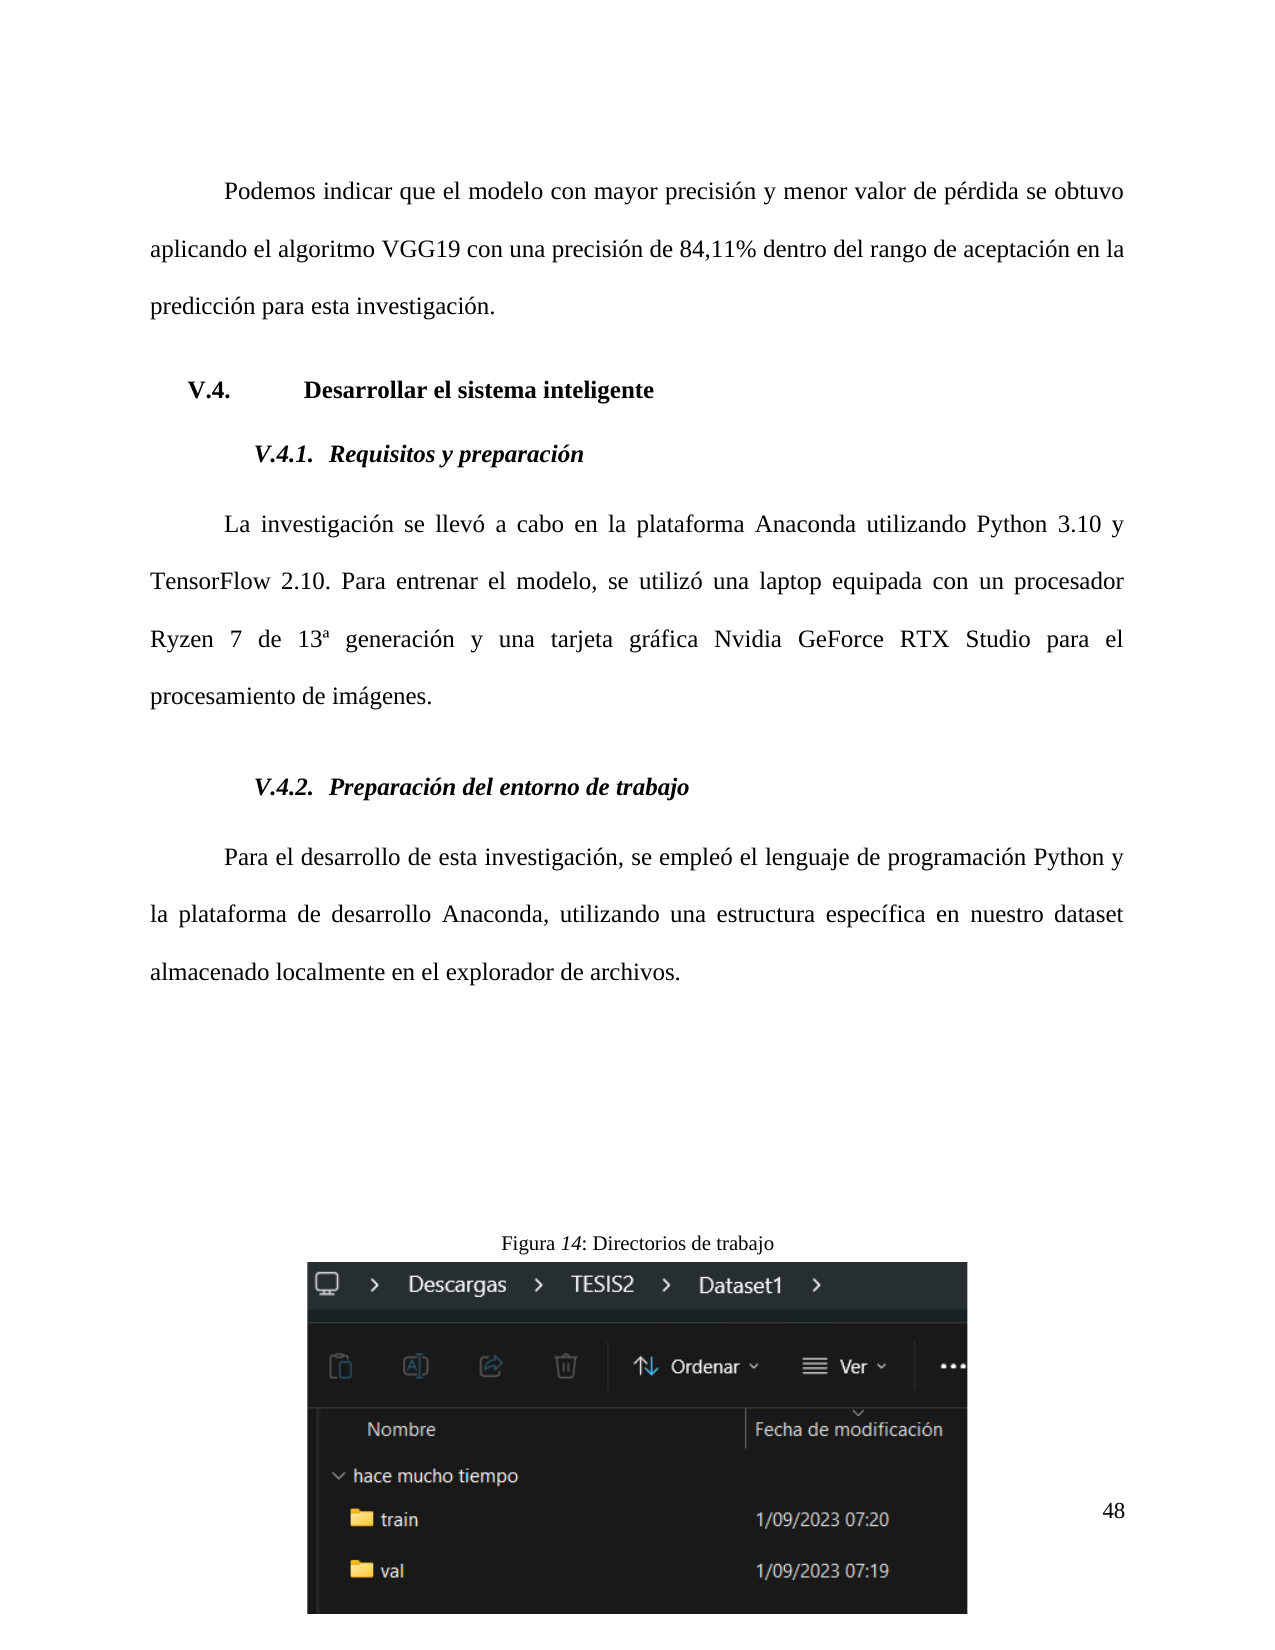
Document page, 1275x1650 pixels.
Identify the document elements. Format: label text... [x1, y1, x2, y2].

text Para el desarrollo de esta investigación, se empleó el lenguaje de programación Python y la plataforma de desarrollo Anaconda, utilizando una estructura específica en nuestro dataset almacenado localmente en el explorador de archivos. [150, 842, 1125, 985]
subtitle Desarrollar el sistema inteligente [187, 375, 1125, 404]
text Podemos indicar que el modelo con mayor precisión y menor valor de pérdida se obtuvo aplicando el algoritmo VGG19 con una precisión de 84,11% dentro del rango de aceptación en la predicción para esta investigación. [150, 176, 1125, 320]
picture [307, 1262, 968, 1614]
subtitle Preparación del entorno de trabajo [253, 772, 1125, 800]
text La investigación se llevó a cabo en la plataforma Anaconda utilizando Python 3.10 y TensorFlow 2.10. Para entrenar el modelo, se utilizó una laptop equipada con un procesador Ryzen 7 de 13ª generación y una tarjeta gráfica Nvidia GeForce RTX Studio para el procesamiento de imágenes. [150, 509, 1125, 710]
text Figura 14: Directorios de trabajo [150, 1231, 1125, 1255]
subtitle Requisitos y preparación [253, 439, 1125, 468]
